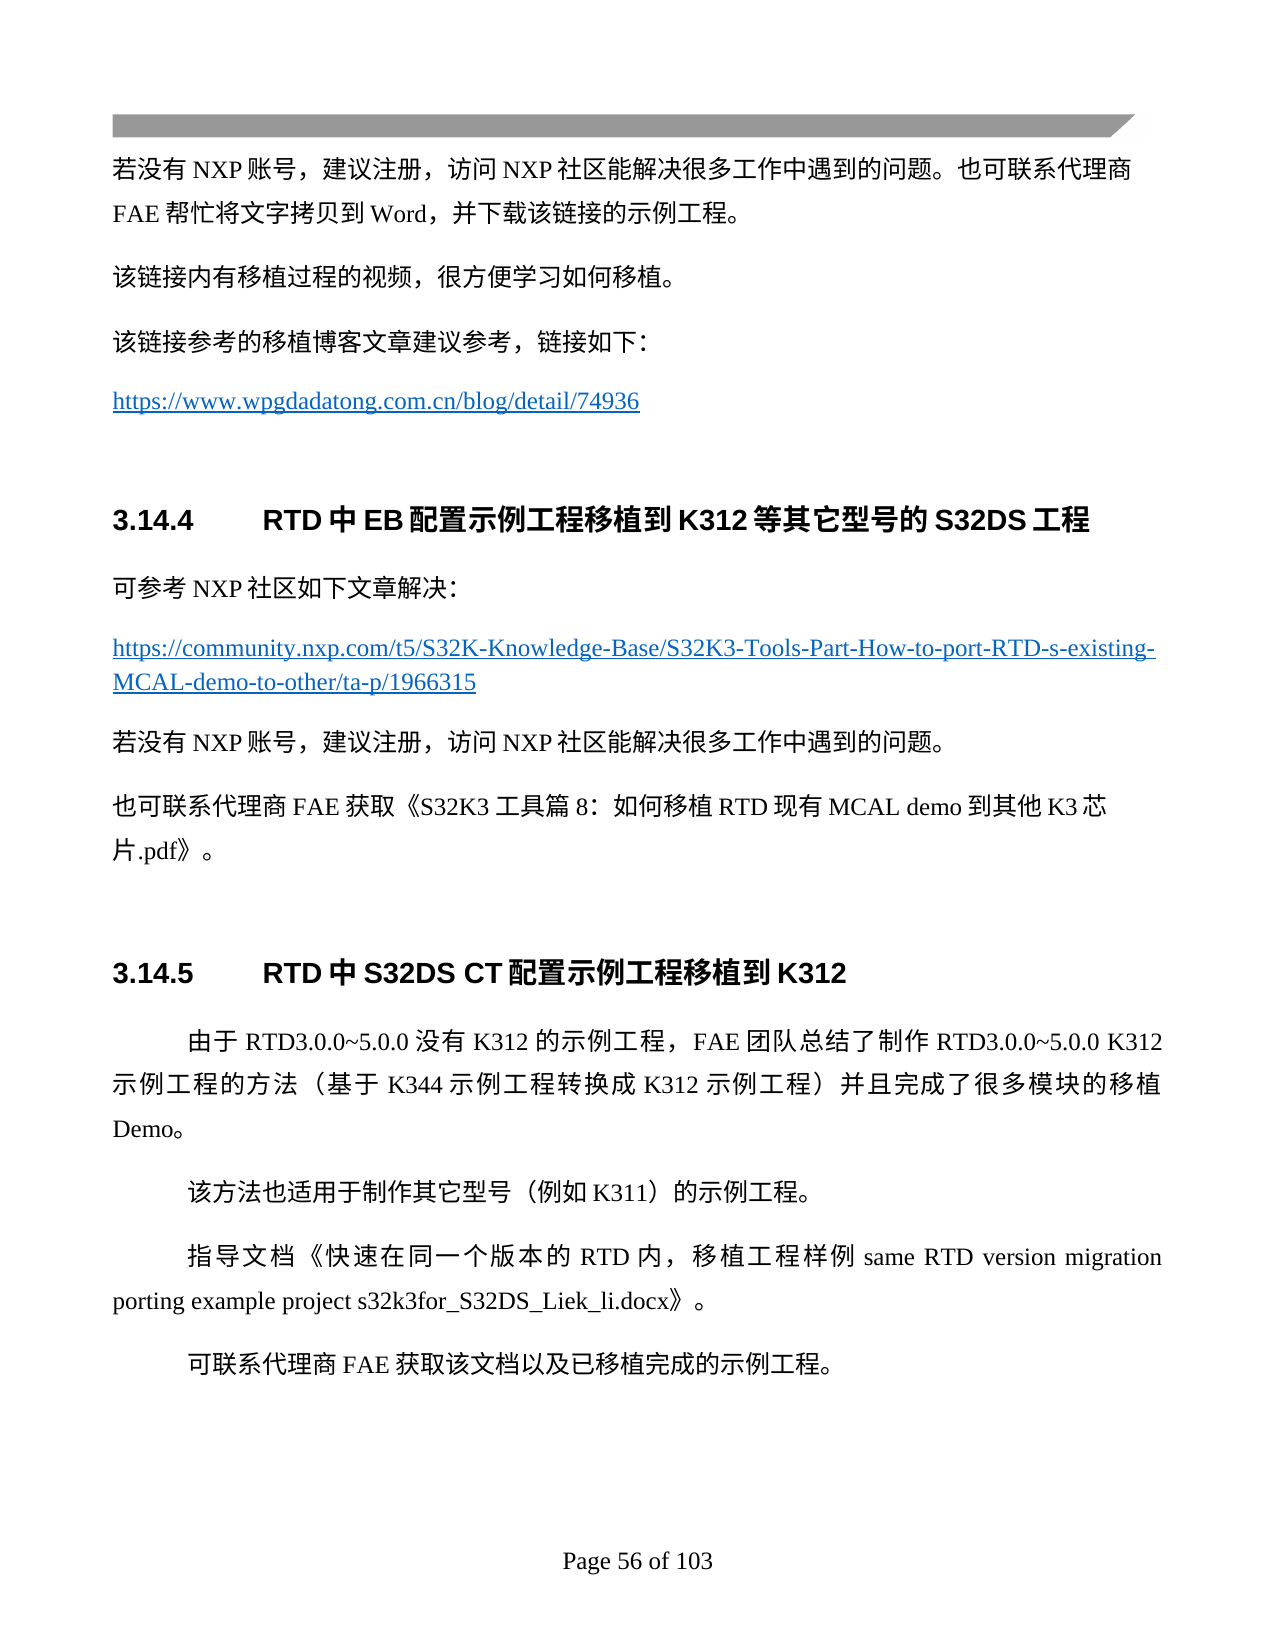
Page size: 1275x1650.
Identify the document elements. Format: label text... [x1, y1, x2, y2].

text 可参考NXP社区如下文章解决： [112, 568, 1162, 605]
text 由于RTD3.0.0~5.0.0没有K312的示例工程，FAE团队总结了制作RTD3.0.0~5.0.0 K312示例工程的方法（基于K344示例工程转换成K312示例工程）并且完成了很多模块的移植Demo。 [112, 1021, 1162, 1144]
list RTD中S32DS CT配置示例工程移植到K312 [112, 950, 1162, 992]
text 指导文档《快速在同一个版本的RTD内，移植工程样例same RTD version migration porting example project s32k3for_S32DS_Liek_li.docx》。 [112, 1237, 1162, 1316]
text 若没有NXP账号，建议注册，访问NXP社区能解决很多工作中遇到的问题。也可联系代理商FAE帮忙将文字拷贝到Word，并下载该链接的示例工程。 [112, 150, 1162, 230]
text https://www.wpgdadatong.com.cn/blog/detail/74936 [112, 386, 1162, 415]
text https://community.nxp.com/t5/S32K-Knowledge-Base/S32K3-Tools-Part-How-to-port-RTD-s-existing-MCAL-demo-to-other/ta-p/1966315 [112, 633, 1162, 696]
text 也可联系代理商FAE获取《S32K3 工具篇8：如何移植RTD现有MCAL demo到其他K3芯片.pdf》。 [112, 787, 1162, 866]
text 该方法也适用于制作其它型号（例如K311）的示例工程。 [112, 1172, 1162, 1209]
text 可联系代理商FAE获取该文档以及已移植完成的示例工程。 [112, 1344, 1162, 1381]
picture [112, 112, 1147, 140]
text 若没有NXP账号，建议注册，访问NXP社区能解决很多工作中遇到的问题。 [112, 722, 1162, 759]
text 该链接内有移植过程的视频，很方便学习如何移植。 [112, 258, 1162, 294]
list RTD中EB配置示例工程移植到K312等其它型号的S32DS工程 [112, 497, 1162, 539]
text 该链接参考的移植博客文章建议参考，链接如下： [112, 322, 1162, 358]
